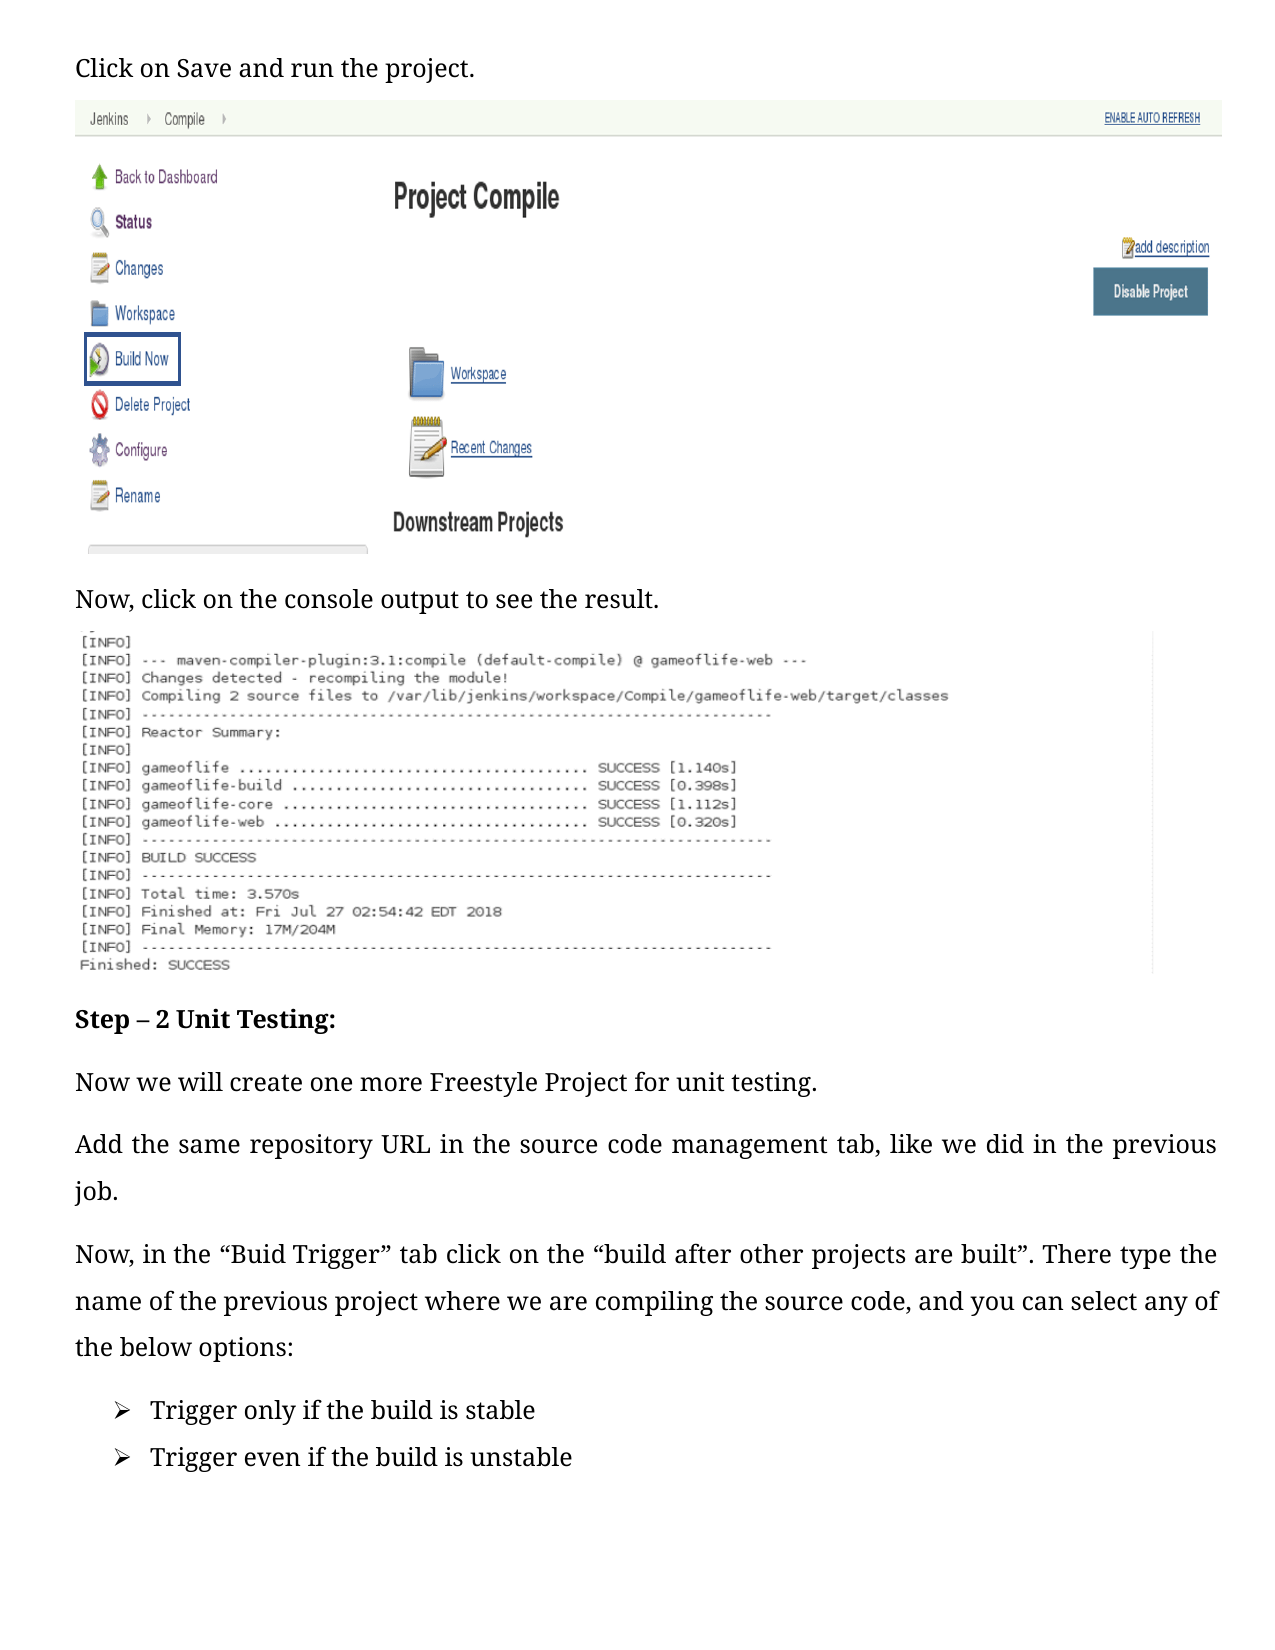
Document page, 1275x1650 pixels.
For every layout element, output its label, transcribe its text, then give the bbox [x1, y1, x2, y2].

list Trigger only if the build is stable [112, 1380, 1219, 1427]
text Now we will create one more Freestyle Project for unit testing. [75, 1052, 1219, 1098]
text Now, in the “Buid Trigger” tab click on the “build after other projects are built”. There type the name of the previous project where we are compiling the source code, and you can select any of the below options: [75, 1223, 1219, 1364]
text Add the same repository URL in the source code management tab, like we did in the previous job. [75, 1114, 1219, 1208]
text Now, click on the console output to see the result. [75, 569, 1219, 616]
picture [75, 631, 1154, 974]
list Trigger even if the build is unstable [112, 1427, 1219, 1473]
text Step – 2 Unit Testing: [75, 989, 1219, 1036]
text Click on Save and run the project. [75, 37, 1219, 84]
picture [75, 100, 1222, 554]
